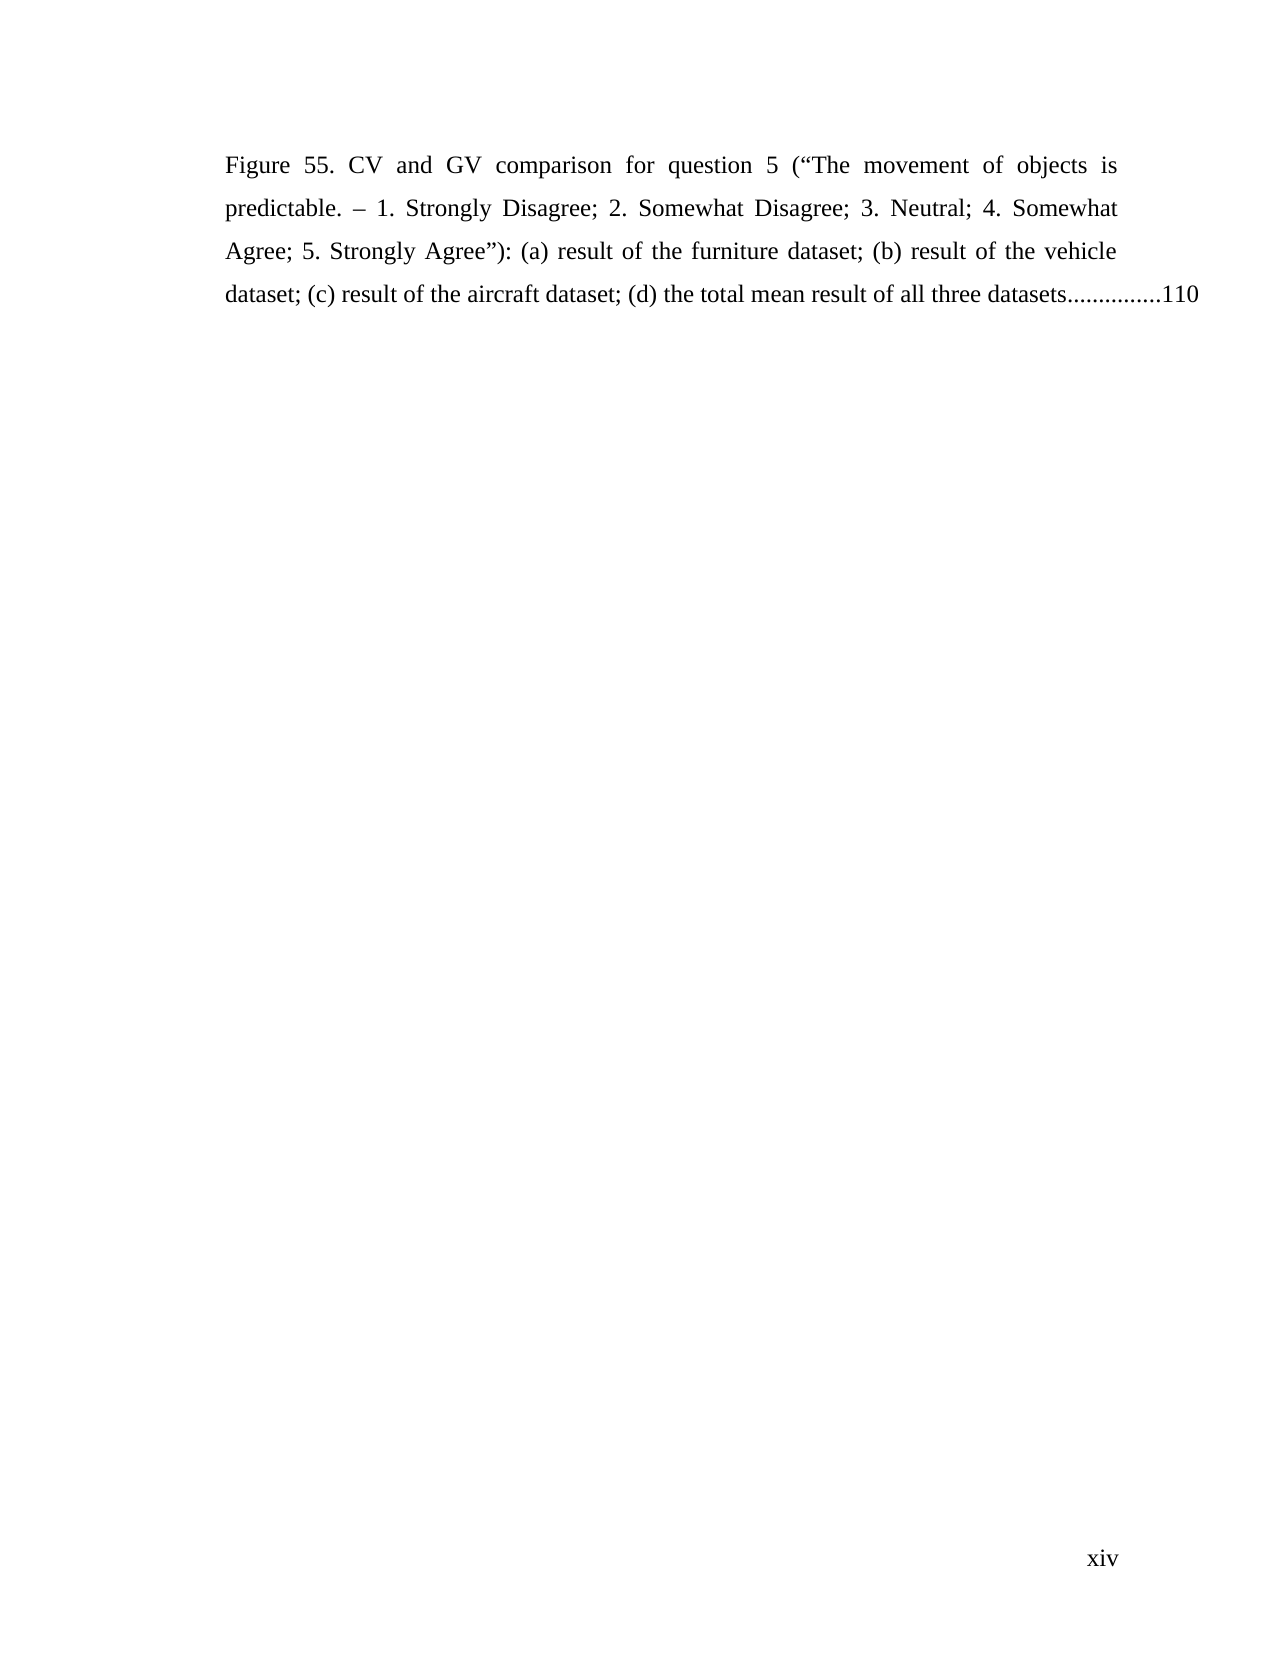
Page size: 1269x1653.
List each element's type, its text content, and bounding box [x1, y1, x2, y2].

text Figure 55. CV and GV comparison for question 5 (“The movement of objects is predictable. – 1. Strongly Disagree; 2. Somewhat Disagree; 3. Neutral; 4. Somewhat Agree; 5. Strongly Agree”): (a) result of the furniture dataset; (b) result of the vehicle dataset; (c) result of the aircraft dataset; (d) the total mean result of all three datasets 110 [225, 150, 1119, 308]
